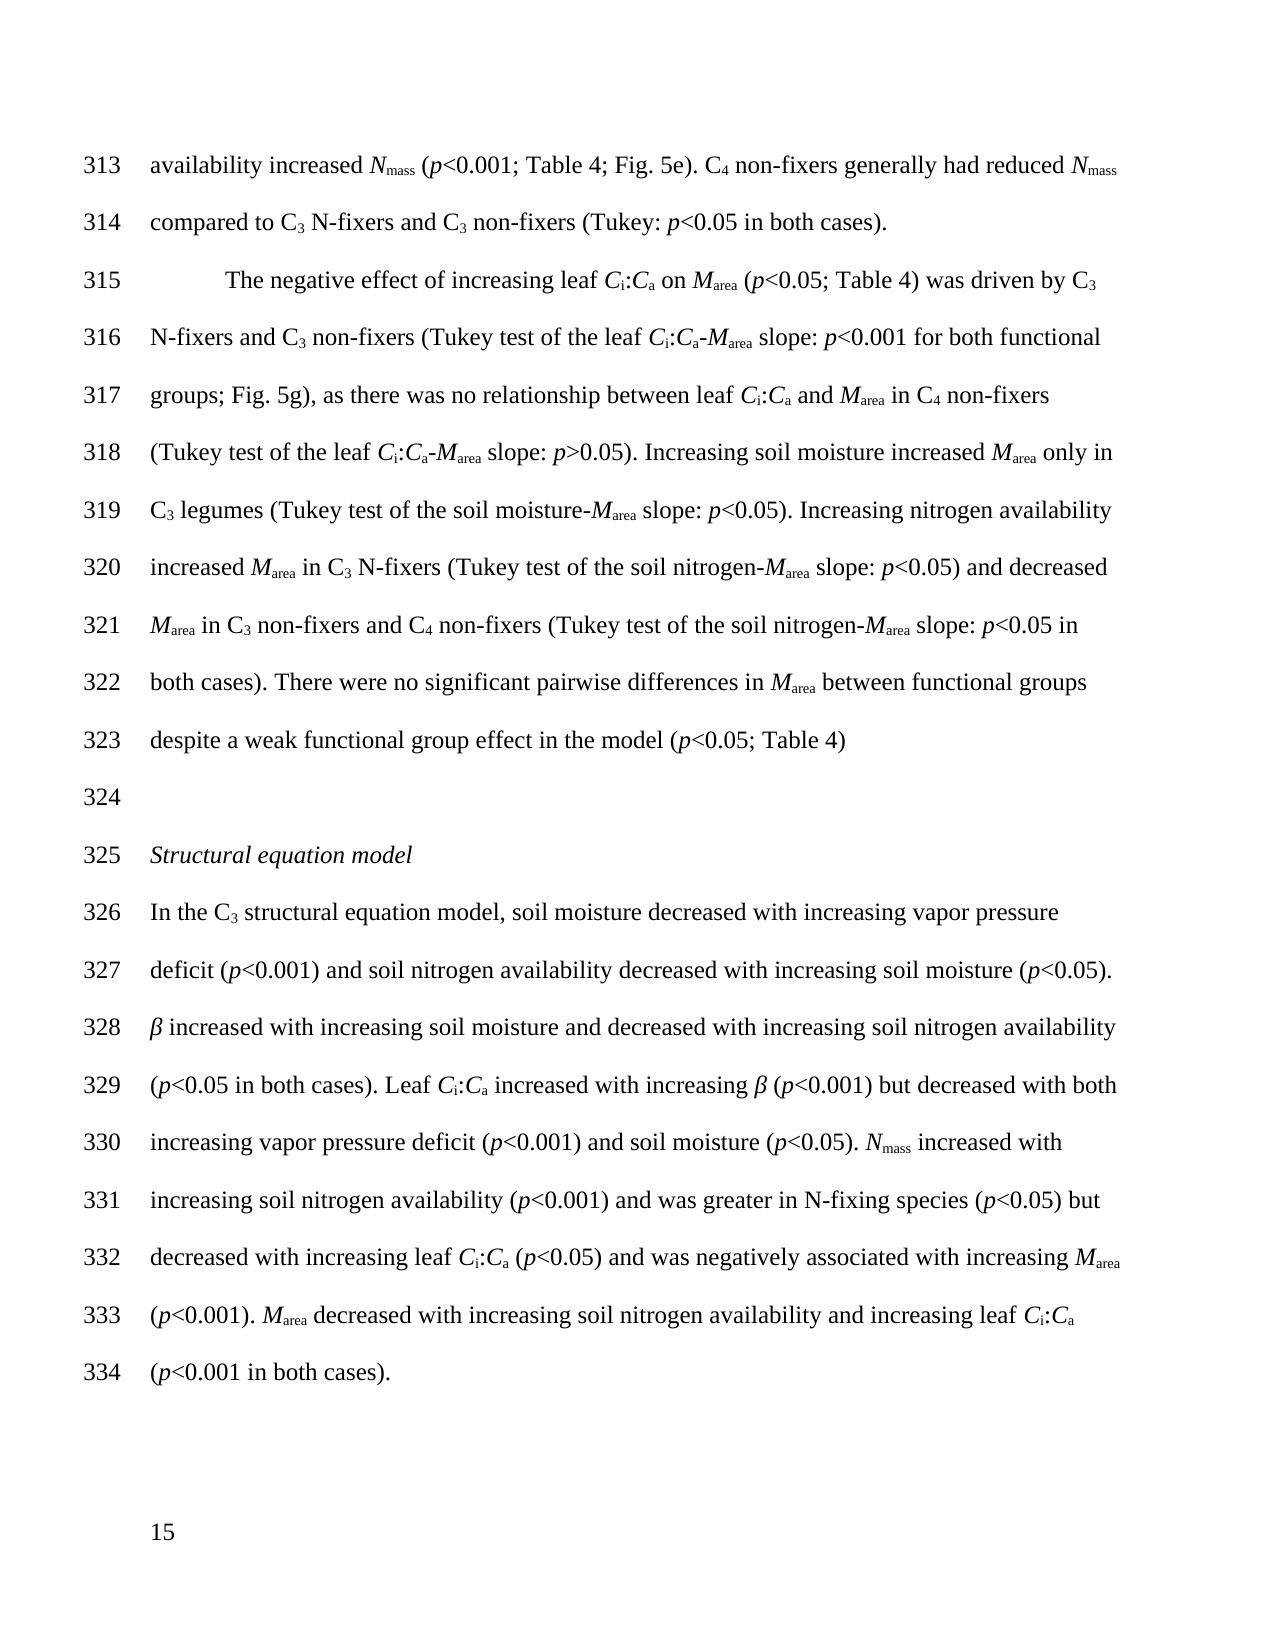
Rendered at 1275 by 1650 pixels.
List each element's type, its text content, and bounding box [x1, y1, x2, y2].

text Structural equation model [150, 840, 1125, 869]
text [150, 150, 1125, 236]
text The negative effect of increasing leaf Ci:Ca on Marea (p<0.05; Table 4) was driven by C3 N-fixers and C3 non-fixers (Tukey test of the leaf Ci:Ca-Marea slope: p<0.001 for both functional groups; Fig. 5g), as there was no relationship between leaf Ci:Ca and Marea in C4 non-fixers (Tukey test of the leaf Ci:Ca-Marea slope: p>0.05). Increasing soil moisture increased Marea only in C3 legumes (Tukey test of the soil moisture-Marea slope: p<0.05). Increasing nitrogen availability increased Marea in C3 N-fixers (Tukey test of the soil nitrogen-Marea slope: p<0.05) and decreased Marea in C3 non-fixers and C4 non-fixers (Tukey test of the soil nitrogen-Marea slope: p<0.05 in both cases). There were no significant pairwise differences in Marea between functional groups despite a weak functional group effect in the model (p<0.05; Table 4) [150, 265, 1125, 754]
text In the C3 structural equation model, soil moisture decreased with increasing vapor pressure deficit (p<0.001) and soil nitrogen availability decreased with increasing soil moisture (p<0.05). β increased with increasing soil moisture and decreased with increasing soil nitrogen availability (p<0.05 in both cases). Leaf Ci:Ca increased with increasing β (p<0.001) but decreased with both increasing vapor pressure deficit (p<0.001) and soil moisture (p<0.05). Nmass increased with increasing soil nitrogen availability (p<0.001) and was greater in N-fixing species (p<0.05) but decreased with increasing leaf Ci:Ca (p<0.05) and was negatively associated with increasing Marea (p<0.001). Marea decreased with increasing soil nitrogen availability and increasing leaf Ci:Ca (p<0.001 in both cases). [150, 897, 1125, 1386]
